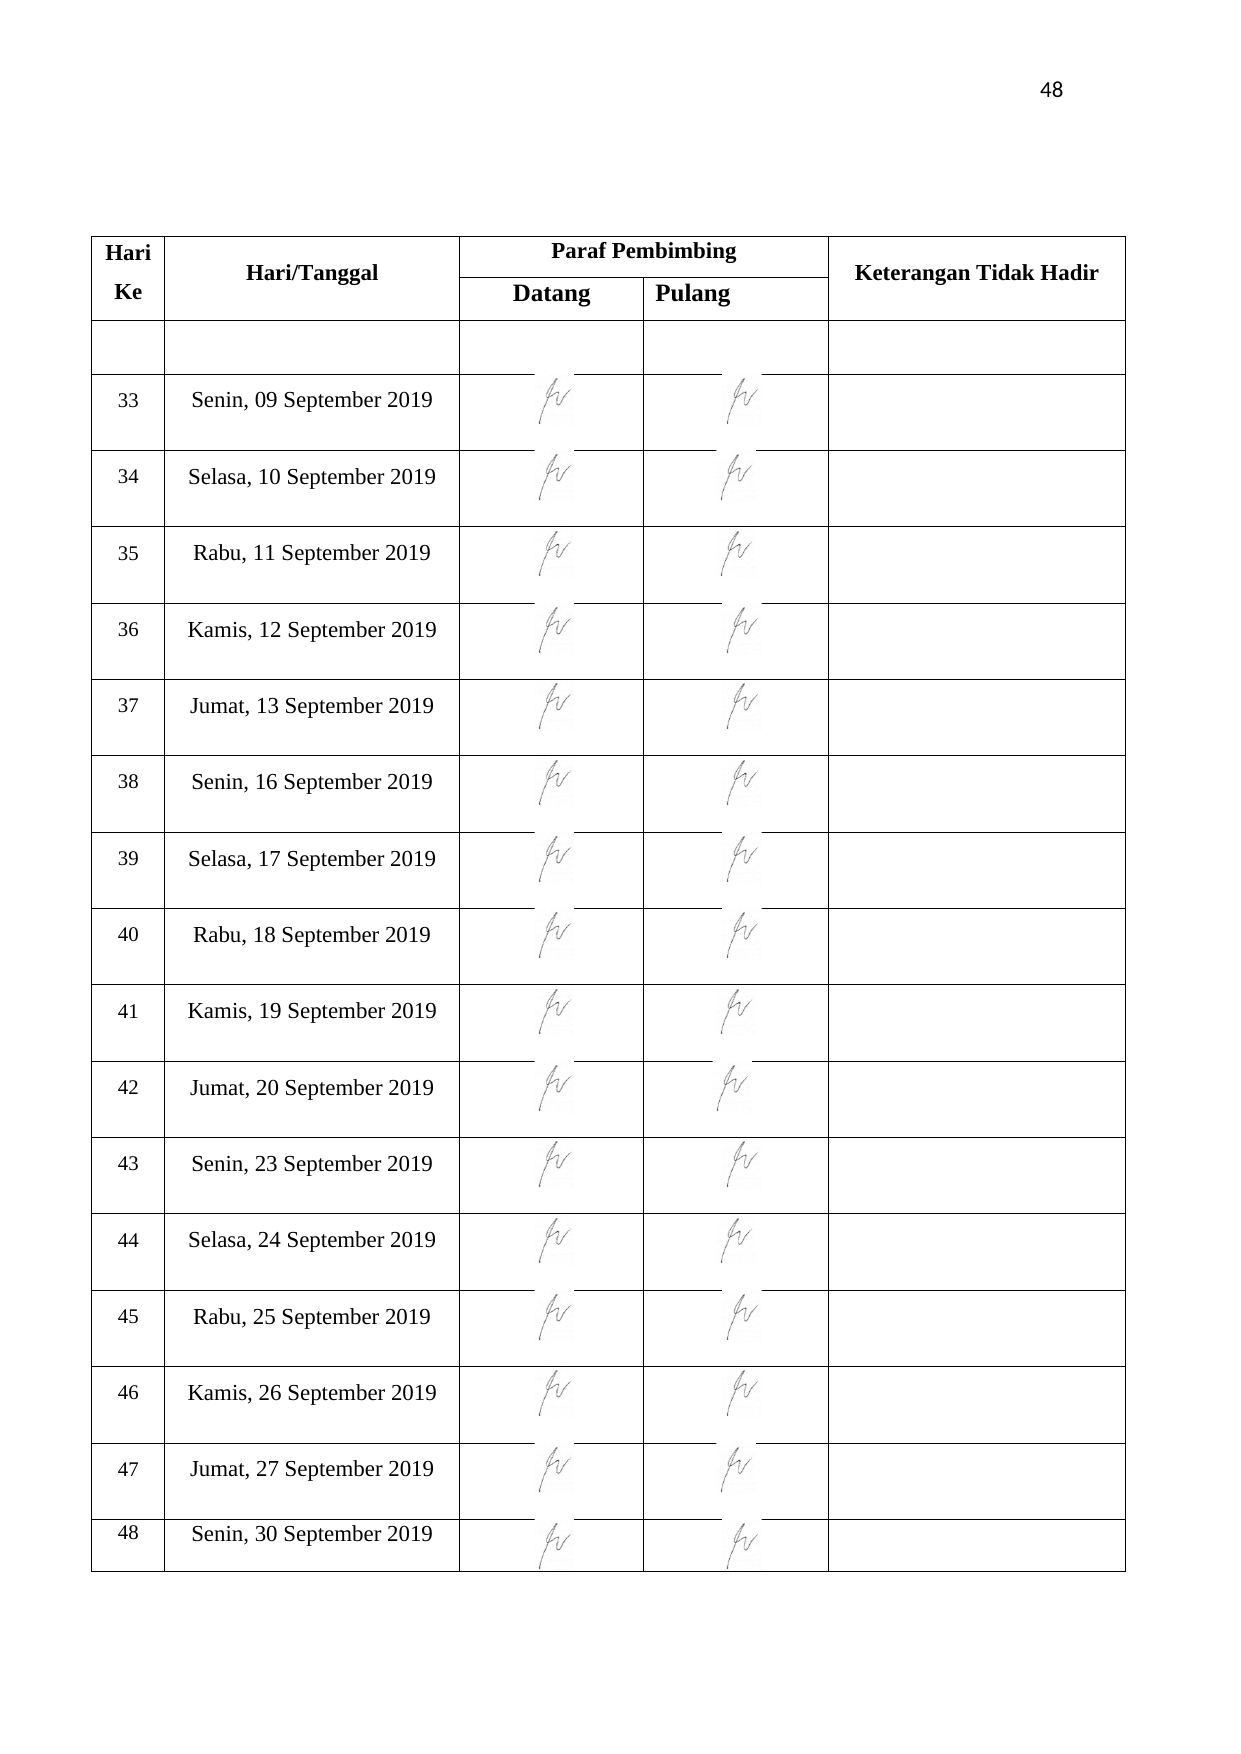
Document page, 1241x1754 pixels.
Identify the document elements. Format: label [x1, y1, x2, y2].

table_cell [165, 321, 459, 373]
picture [716, 1214, 756, 1265]
picture [722, 1138, 762, 1189]
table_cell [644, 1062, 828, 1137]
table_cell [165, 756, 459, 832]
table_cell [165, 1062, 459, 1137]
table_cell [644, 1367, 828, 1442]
picture [534, 985, 575, 1036]
picture [534, 680, 575, 731]
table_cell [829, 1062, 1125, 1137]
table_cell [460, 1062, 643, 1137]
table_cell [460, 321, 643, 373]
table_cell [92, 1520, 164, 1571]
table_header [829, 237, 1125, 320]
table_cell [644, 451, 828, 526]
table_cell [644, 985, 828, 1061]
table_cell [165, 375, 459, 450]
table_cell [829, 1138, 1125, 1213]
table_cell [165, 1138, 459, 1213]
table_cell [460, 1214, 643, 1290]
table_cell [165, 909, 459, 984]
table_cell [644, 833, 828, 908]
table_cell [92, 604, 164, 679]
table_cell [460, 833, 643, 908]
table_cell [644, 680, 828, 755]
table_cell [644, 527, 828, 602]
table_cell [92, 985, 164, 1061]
picture [722, 756, 762, 807]
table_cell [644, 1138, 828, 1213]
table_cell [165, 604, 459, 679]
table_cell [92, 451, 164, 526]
picture [722, 1519, 762, 1571]
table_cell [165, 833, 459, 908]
picture [722, 374, 762, 426]
picture [534, 1443, 575, 1494]
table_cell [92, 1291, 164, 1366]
picture [534, 374, 575, 426]
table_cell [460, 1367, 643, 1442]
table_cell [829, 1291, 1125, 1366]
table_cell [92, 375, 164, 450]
picture [534, 832, 575, 884]
picture [722, 603, 762, 655]
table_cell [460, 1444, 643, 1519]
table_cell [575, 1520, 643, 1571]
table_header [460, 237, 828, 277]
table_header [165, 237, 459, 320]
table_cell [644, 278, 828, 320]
picture [534, 756, 575, 807]
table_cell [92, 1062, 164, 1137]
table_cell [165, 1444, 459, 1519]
picture [534, 1061, 575, 1113]
picture [716, 527, 756, 578]
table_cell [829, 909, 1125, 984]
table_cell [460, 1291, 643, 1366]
picture [716, 1443, 756, 1494]
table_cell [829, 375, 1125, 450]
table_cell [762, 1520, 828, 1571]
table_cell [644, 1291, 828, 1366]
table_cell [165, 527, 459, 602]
picture [534, 1214, 575, 1265]
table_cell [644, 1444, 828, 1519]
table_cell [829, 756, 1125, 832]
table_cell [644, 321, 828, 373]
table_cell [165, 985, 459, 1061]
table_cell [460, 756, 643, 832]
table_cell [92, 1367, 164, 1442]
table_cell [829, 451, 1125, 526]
picture [534, 527, 575, 578]
picture [534, 1290, 575, 1342]
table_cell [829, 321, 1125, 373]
picture [534, 1367, 575, 1418]
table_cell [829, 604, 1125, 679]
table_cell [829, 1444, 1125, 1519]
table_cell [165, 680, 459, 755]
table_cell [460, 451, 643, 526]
picture [722, 908, 762, 960]
picture [534, 1138, 575, 1189]
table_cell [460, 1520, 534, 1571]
picture [534, 603, 575, 655]
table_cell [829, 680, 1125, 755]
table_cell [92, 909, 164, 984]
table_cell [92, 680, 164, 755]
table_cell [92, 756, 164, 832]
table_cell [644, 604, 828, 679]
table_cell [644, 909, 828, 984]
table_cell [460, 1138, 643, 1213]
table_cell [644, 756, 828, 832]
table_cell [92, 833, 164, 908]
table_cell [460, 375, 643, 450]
picture [722, 1290, 762, 1342]
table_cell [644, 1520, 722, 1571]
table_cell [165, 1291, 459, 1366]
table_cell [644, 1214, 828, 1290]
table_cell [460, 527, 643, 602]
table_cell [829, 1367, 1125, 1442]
picture [716, 985, 756, 1036]
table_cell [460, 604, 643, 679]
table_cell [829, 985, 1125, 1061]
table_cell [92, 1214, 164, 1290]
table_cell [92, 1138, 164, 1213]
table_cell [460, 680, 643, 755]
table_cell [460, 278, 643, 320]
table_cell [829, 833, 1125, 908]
picture [712, 1061, 752, 1113]
picture [722, 1367, 762, 1418]
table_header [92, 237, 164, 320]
picture [534, 908, 575, 960]
picture [722, 832, 762, 884]
picture [534, 1519, 575, 1571]
picture [534, 450, 575, 502]
picture [722, 680, 762, 731]
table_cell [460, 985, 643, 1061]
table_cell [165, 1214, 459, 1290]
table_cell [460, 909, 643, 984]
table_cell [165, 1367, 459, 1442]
picture [716, 450, 756, 502]
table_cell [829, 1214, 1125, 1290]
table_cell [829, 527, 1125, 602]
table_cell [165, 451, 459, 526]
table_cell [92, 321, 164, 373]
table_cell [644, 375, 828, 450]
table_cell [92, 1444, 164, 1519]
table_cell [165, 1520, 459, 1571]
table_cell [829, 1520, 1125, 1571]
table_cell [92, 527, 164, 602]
